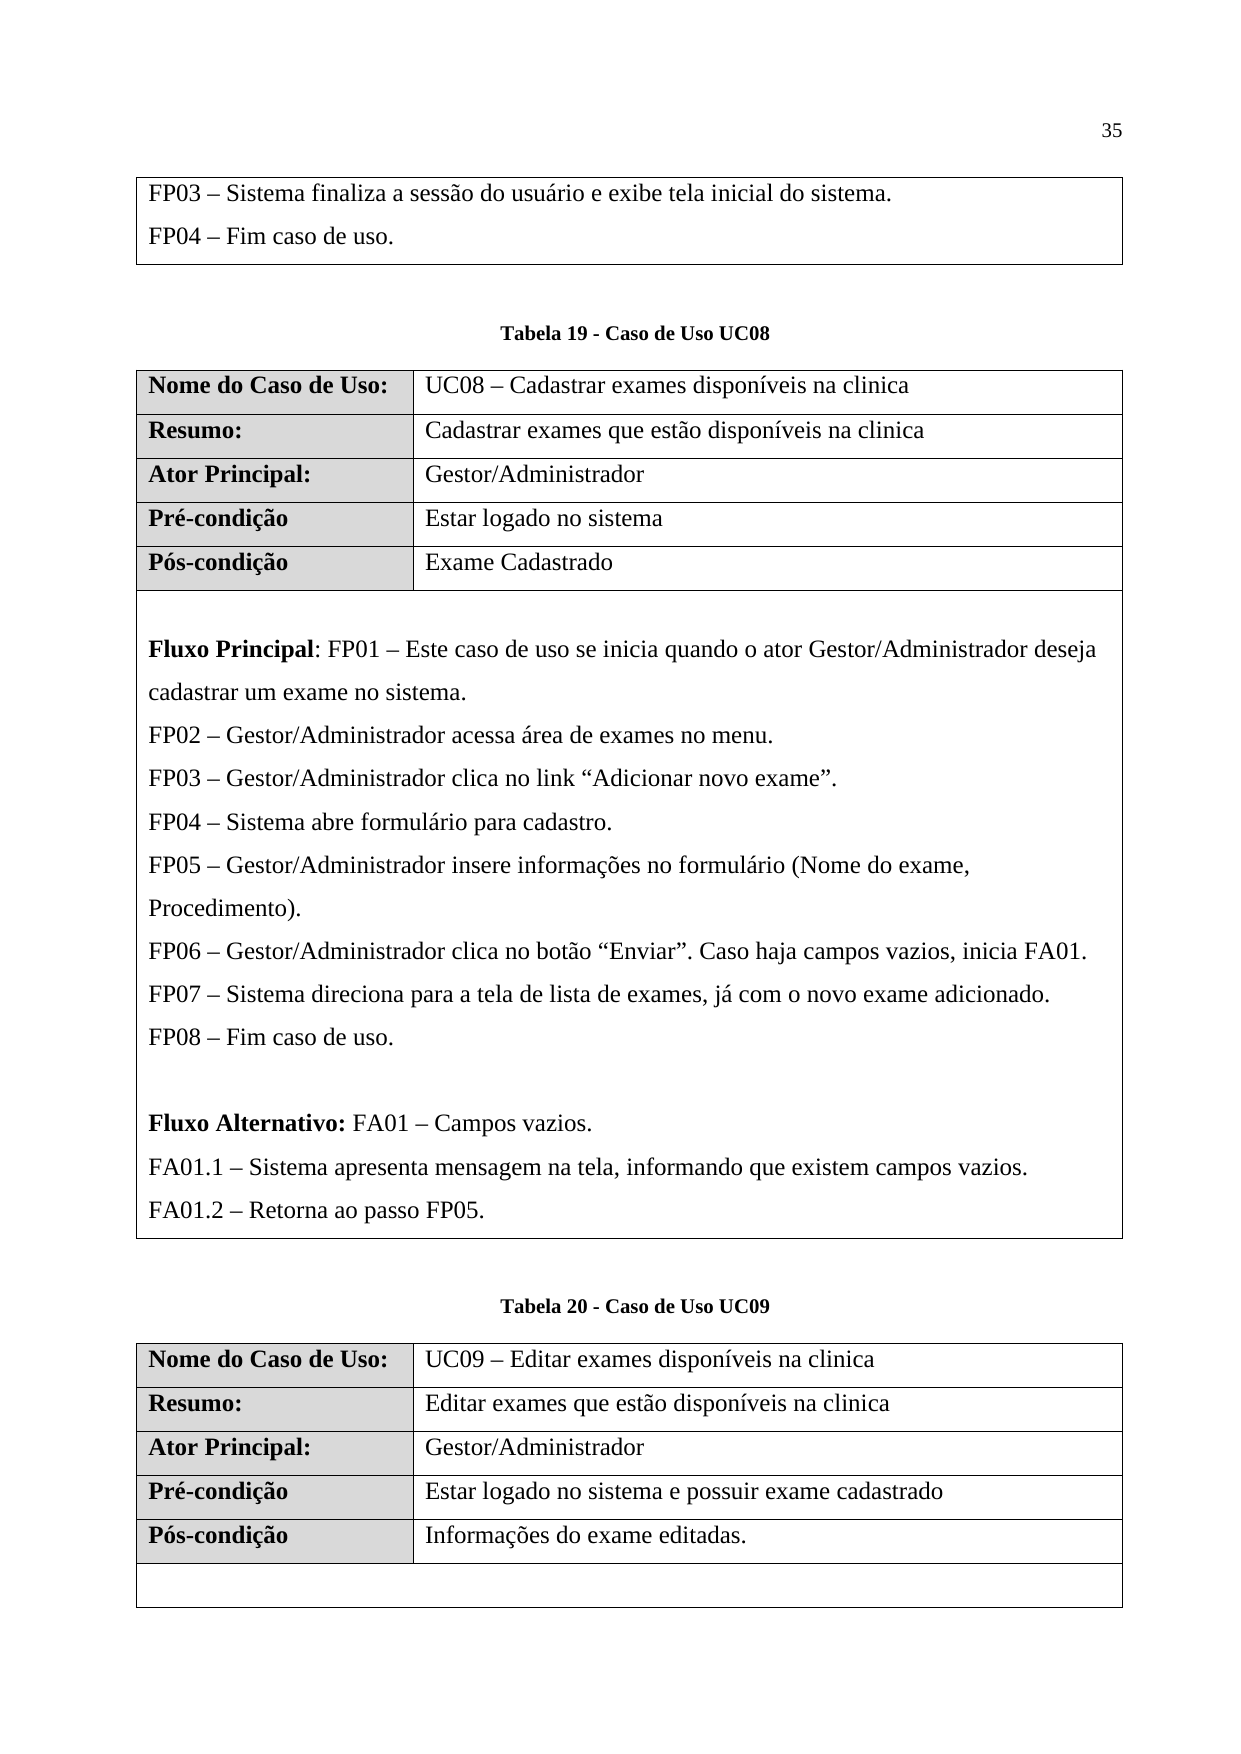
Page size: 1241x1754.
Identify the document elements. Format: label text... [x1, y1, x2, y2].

table_cell Resumo: [137, 1388, 413, 1431]
table_cell Informações do exame editadas. [414, 1520, 1122, 1563]
table_cell Ator Principal: [137, 1432, 413, 1475]
table_cell Cadastrar exames que estão disponíveis na clinica [414, 415, 1122, 458]
table_cell Pré-condição [137, 503, 413, 546]
table_cell Gestor/Administrador [414, 1432, 1122, 1475]
table_cell Gestor/Administrador [414, 459, 1122, 502]
table_cell Fluxo Principal: FP01 – Este caso de uso se inicia quando o ator Gestor/Administrador deseja cadastrar um exame no sistema. FP02 – Gestor/Administrador acessa área de exames no menu. FP03 – Gestor/Administrador clica no link “Adicionar novo exame”. FP04 – Sistema abre formulário para cadastro. FP05 – Gestor/Administrador insere informações no formulário (Nome do exame, Procedimento). FP06 – Gestor/Administrador clica no botão “Enviar”. Caso haja campos vazios, inicia FA01. FP07 – Sistema direciona para a tela de lista de exames, já com o novo exame adicionado. FP08 – Fim caso de uso. Fluxo Alternativo: FA01 – Campos vazios. FA01.1 – Sistema apresenta mensagem na tela, informando que existem campos vazios. FA01.2 – Retorna ao passo FP05. [137, 591, 1122, 1238]
table_cell Editar exames que estão disponíveis na clinica [414, 1388, 1122, 1431]
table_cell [137, 1564, 1122, 1607]
table_cell Pré-condição [137, 1476, 413, 1519]
table_cell Exame Cadastrado [414, 547, 1122, 590]
table_cell Pós-condição [137, 547, 413, 590]
table_cell Resumo: [137, 415, 413, 458]
table_cell Estar logado no sistema [414, 503, 1122, 546]
table_header UC09 – Editar exames disponíveis na clinica [414, 1344, 1122, 1387]
table_cell Estar logado no sistema e possuir exame cadastrado [414, 1476, 1122, 1519]
table_header UC08 – Cadastrar exames disponíveis na clinica [414, 371, 1122, 414]
table_cell Pós-condição [137, 1520, 413, 1563]
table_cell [137, 178, 1122, 264]
table_header Nome do Caso de Uso: [137, 371, 413, 414]
table_header Nome do Caso de Uso: [137, 1344, 413, 1387]
table_cell Ator Principal: [137, 459, 413, 502]
